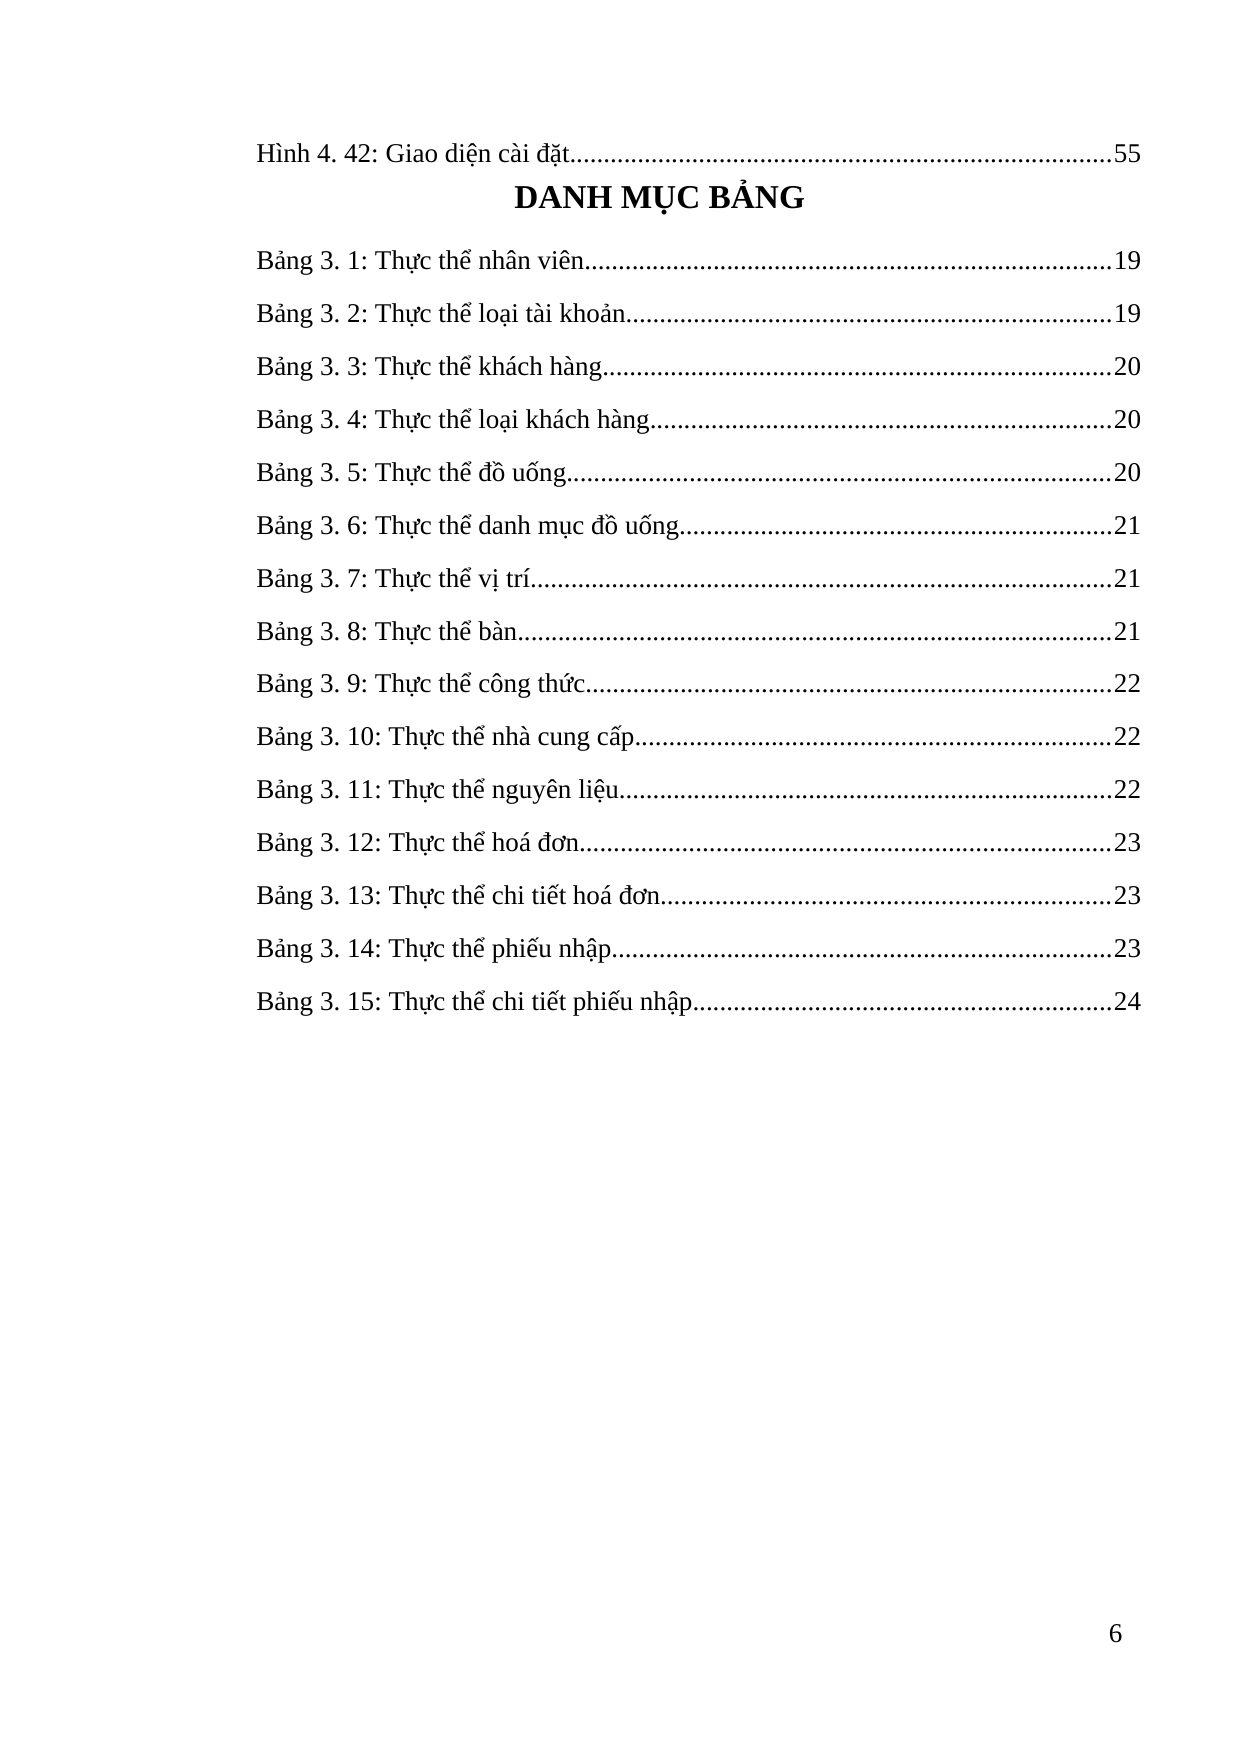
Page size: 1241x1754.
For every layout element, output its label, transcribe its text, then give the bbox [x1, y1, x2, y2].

text Bảng 3. 6: Thực thể danh mục đồ uống 21 [197, 509, 1122, 540]
text DANH MỤC BẢNG [197, 178, 1122, 216]
text Bảng 3. 3: Thực thể khách hàng 20 [197, 350, 1122, 381]
text Hình 4. 42: Giao diện cài đặt 55 [197, 137, 1122, 168]
text Bảng 3. 5: Thực thể đồ uống 20 [197, 456, 1122, 487]
text Bảng 3. 14: Thực thể phiếu nhập 23 [197, 932, 1122, 963]
text Bảng 3. 11: Thực thể nguyên liệu 22 [197, 773, 1122, 804]
text Bảng 3. 2: Thực thể loại tài khoản 19 [197, 297, 1122, 328]
text Bảng 3. 4: Thực thể loại khách hàng 20 [197, 403, 1122, 434]
text Bảng 3. 7: Thực thể vị trí 21 [197, 562, 1122, 593]
text Bảng 3. 1: Thực thể nhân viên 19 [197, 244, 1122, 275]
text Bảng 3. 10: Thực thể nhà cung cấp 22 [197, 720, 1122, 752]
text Bảng 3. 15: Thực thể chi tiết phiếu nhập 24 [197, 985, 1122, 1016]
text Bảng 3. 13: Thực thể chi tiết hoá đơn 23 [197, 879, 1122, 910]
text Bảng 3. 8: Thực thể bàn 21 [197, 614, 1122, 646]
text Bảng 3. 12: Thực thể hoá đơn 23 [197, 826, 1122, 857]
text Bảng 3. 9: Thực thể công thức 22 [197, 667, 1122, 699]
